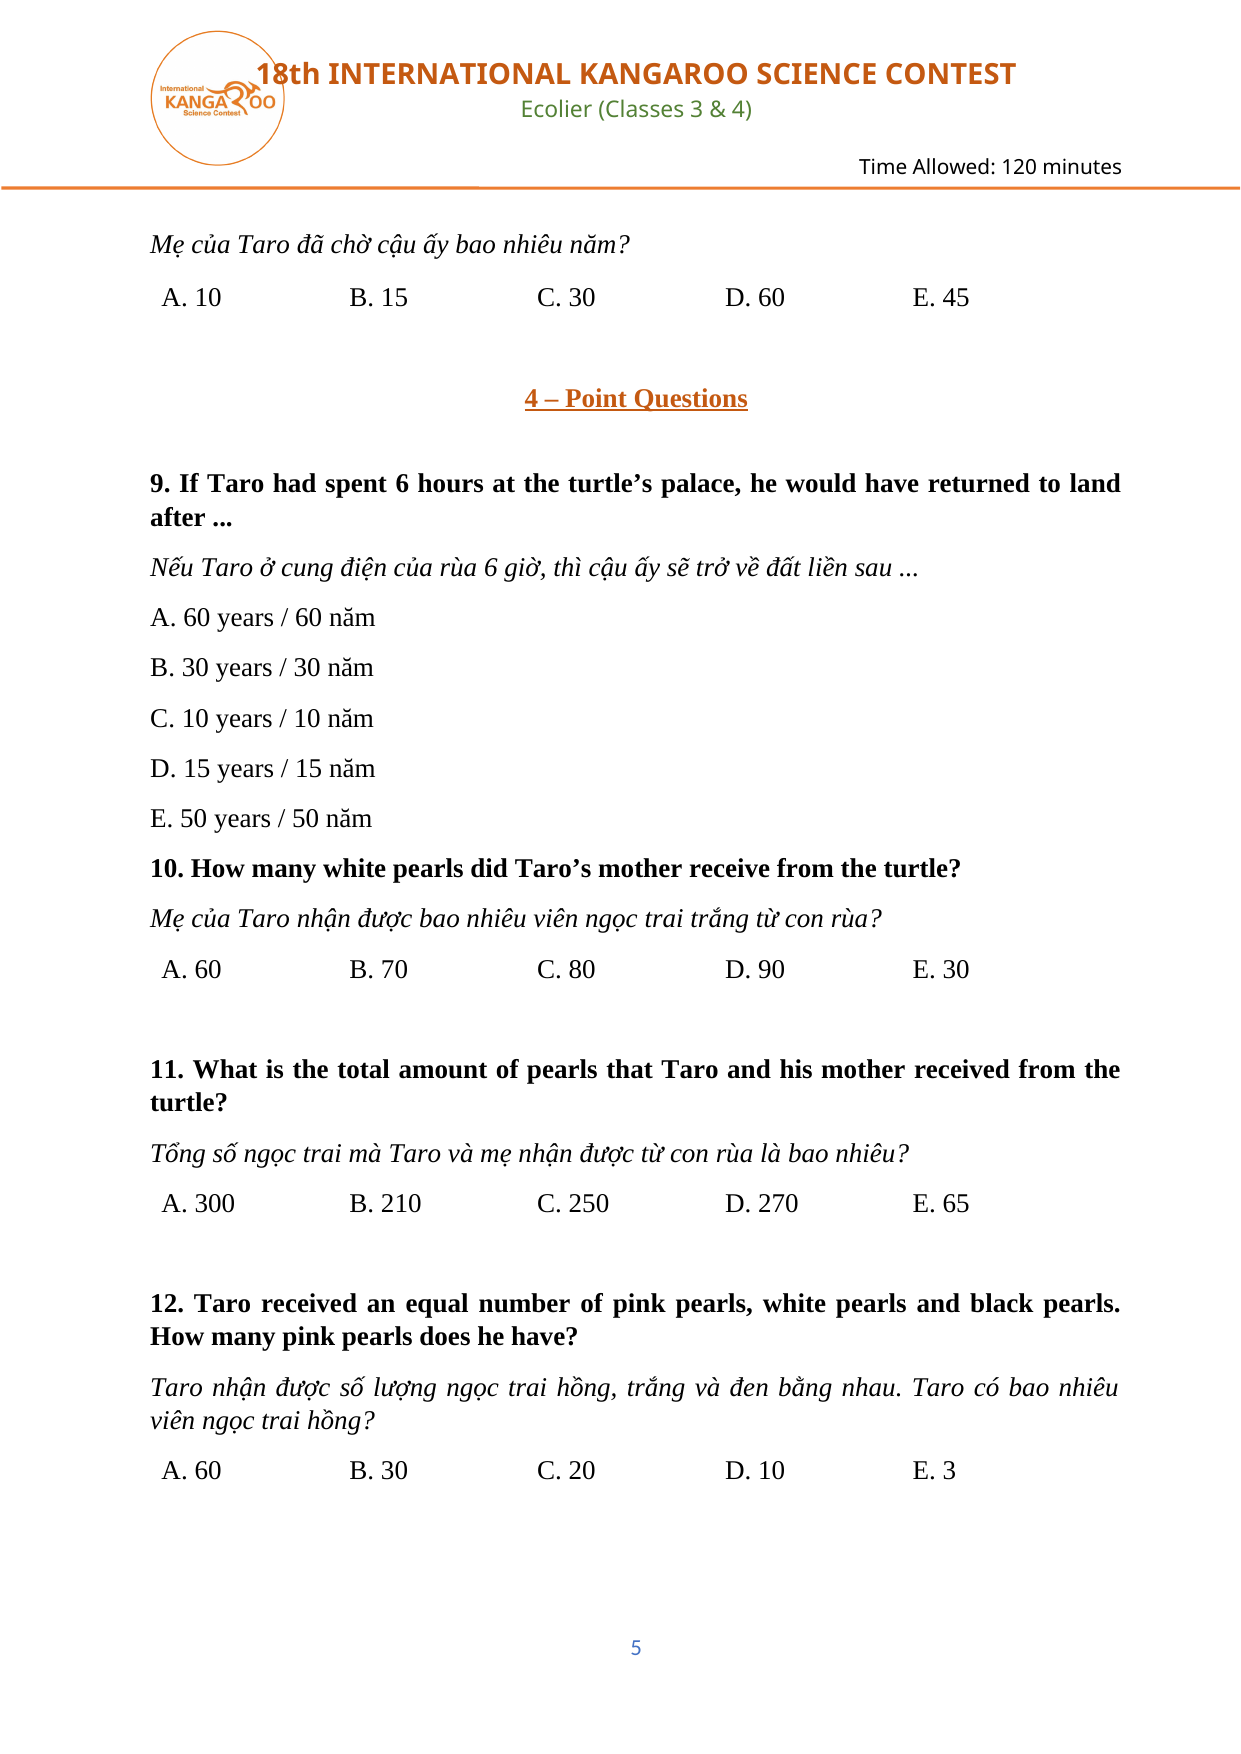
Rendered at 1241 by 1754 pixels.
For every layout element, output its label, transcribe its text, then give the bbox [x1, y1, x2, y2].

table_header E. 65 [901, 1187, 1089, 1237]
table_header D. 10 [714, 1455, 901, 1504]
text 4 – Point Questions [150, 382, 1122, 413]
text 12. Taro received an equal number of pink pearls, white pearls and black pearls. How many pink pearls does he have? [150, 1287, 1122, 1352]
text D. 15 years / 15 năm [150, 752, 1122, 783]
table_header B. 15 [338, 278, 526, 330]
table_header A. 300 [150, 1187, 338, 1237]
picture [277, 75, 284, 81]
table_header B. 30 [338, 1455, 526, 1504]
text 9. If Taro had spent 6 hours at the turtle’s palace, he would have returned to land after ... [150, 467, 1122, 532]
table_header A. 60 [150, 953, 338, 1003]
text Nếu Taro ở cung điện của rùa 6 giờ, thì cậu ấy sẽ trở về đất liền sau ... [150, 551, 1122, 582]
text Mẹ của Taro đã chờ cậu ấy bao nhiêu năm? [150, 228, 1122, 259]
table_header E. 45 [901, 278, 1089, 330]
text B. 30 years / 30 năm [150, 652, 1122, 683]
table_header D. 90 [714, 953, 901, 1003]
text Tổng số ngọc trai mà Taro và mẹ nhận được từ con rùa là bao nhiêu? [150, 1137, 1122, 1168]
table_header C. 30 [526, 278, 713, 330]
table_header C. 20 [526, 1455, 713, 1504]
table_header E. 30 [901, 953, 1089, 1003]
table_header A. 60 [150, 1455, 338, 1504]
text 10. How many white pearls did Taro’s mother receive from the turtle? [150, 852, 1122, 883]
table_header A. 10 [150, 278, 338, 330]
table_header C. 250 [526, 1187, 713, 1237]
text E. 50 years / 50 năm [150, 802, 1122, 833]
table_header B. 70 [338, 953, 526, 1003]
text A. 60 years / 60 năm [150, 601, 1122, 632]
table_header D. 60 [714, 278, 901, 330]
text Mẹ của Taro nhận được bao nhiêu viên ngọc trai trắng từ con rùa? [150, 903, 1122, 934]
text C. 10 years / 10 năm [150, 702, 1122, 733]
picture [150, 30, 285, 166]
table_header B. 210 [338, 1187, 526, 1237]
text Taro nhận được số lượng ngọc trai hồng, trắng và đen bằng nhau. Taro có bao nhiêu viên ngọc trai hồng? [150, 1371, 1122, 1435]
table_header C. 80 [526, 953, 713, 1003]
table_header D. 270 [714, 1187, 901, 1237]
text 11. What is the total amount of pearls that Taro and his mother received from the turtle? [150, 1053, 1122, 1118]
table_header E. 3 [901, 1455, 1089, 1504]
